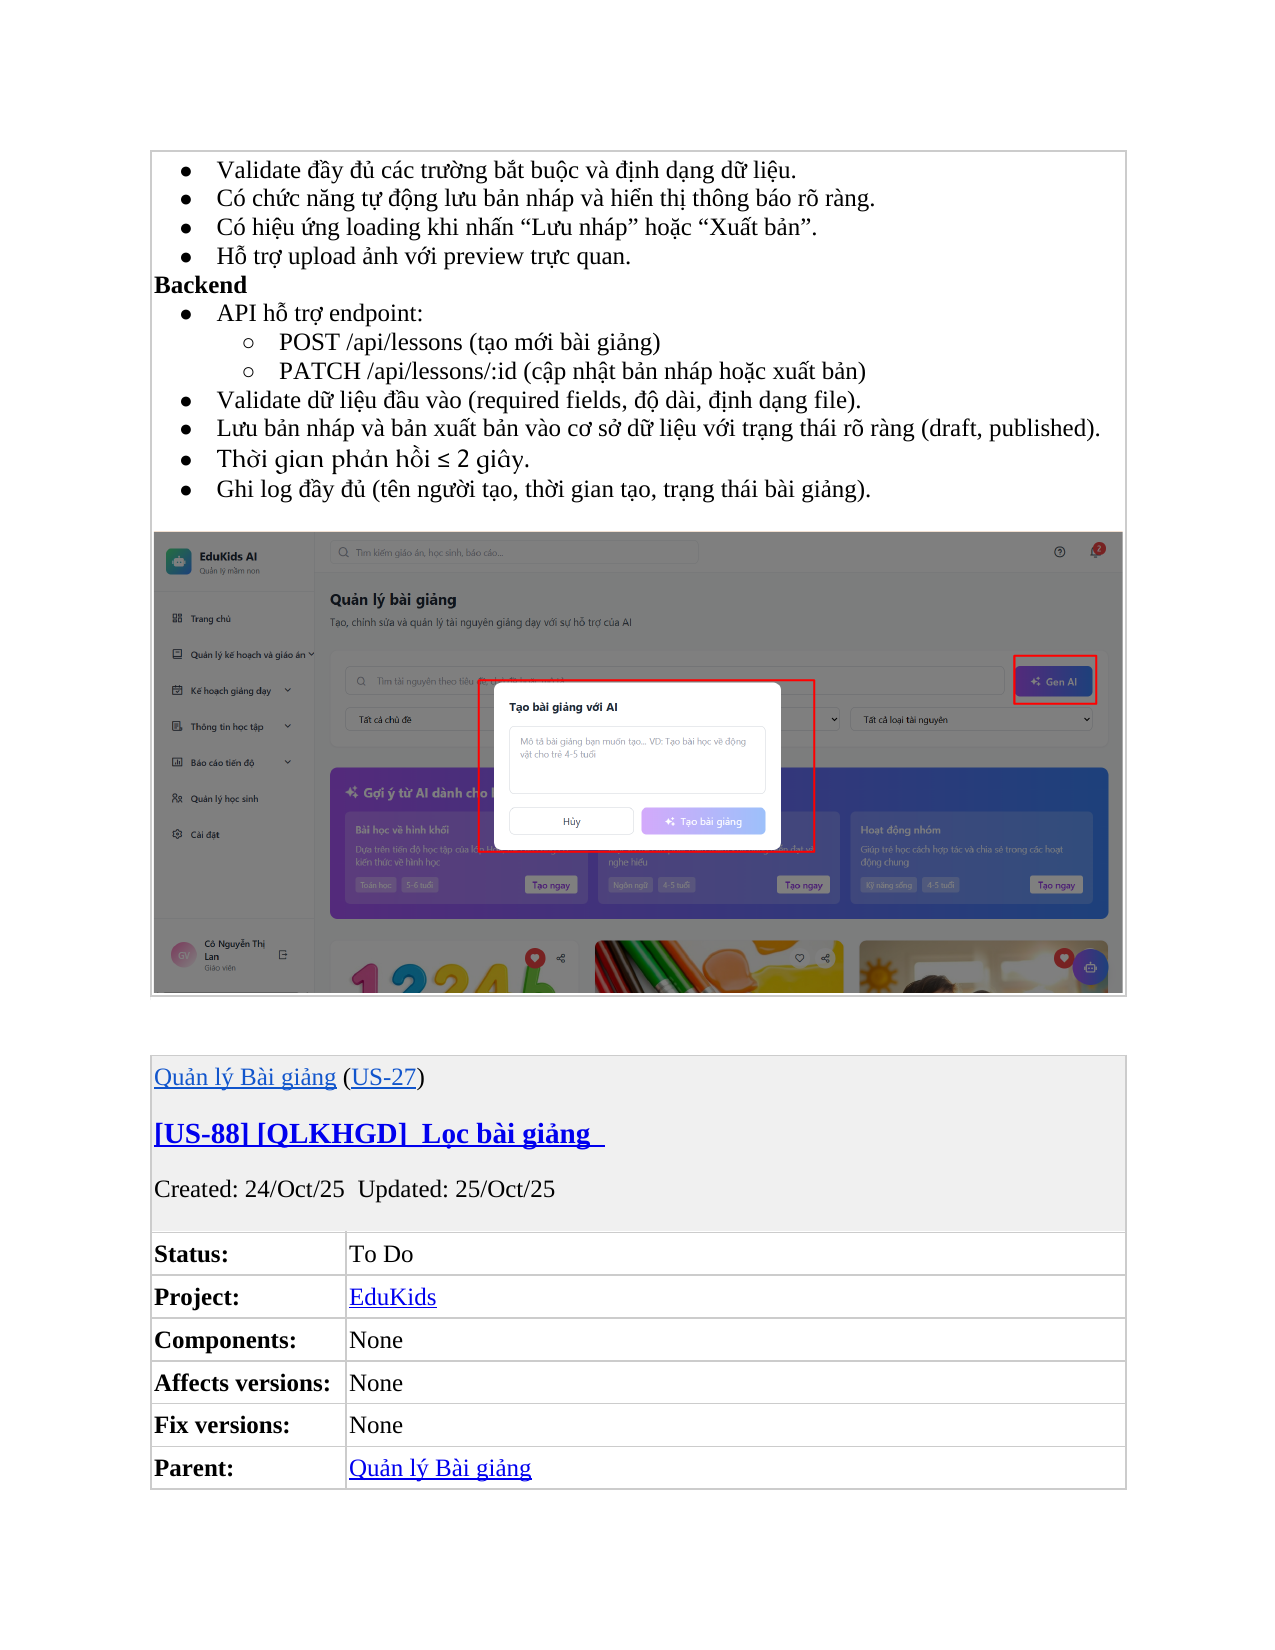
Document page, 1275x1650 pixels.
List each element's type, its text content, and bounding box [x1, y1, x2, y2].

picture [153, 531, 1123, 993]
table_cell EduKids [347, 1276, 1125, 1317]
table_cell Quản lý Bài giảng [347, 1447, 1125, 1488]
table_cell None [347, 1362, 1125, 1403]
table_cell Components: [152, 1319, 345, 1360]
table_cell None [347, 1319, 1125, 1360]
table_cell Project: [152, 1276, 345, 1317]
table_cell Status: [152, 1233, 345, 1274]
table_cell Affects versions: [152, 1362, 345, 1403]
table_cell Parent: [152, 1447, 345, 1488]
table_cell To Do [347, 1233, 1125, 1274]
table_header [152, 152, 1125, 995]
table_cell None [347, 1404, 1125, 1446]
table_header Quản lý Bài giảng (US-27) [US-88] [QLKHGD]_Lọc bài giảng Created: 24/Oct/25 Updated: 25/Oct/25 [152, 1056, 1125, 1231]
table_cell Fix versions: [152, 1404, 345, 1446]
